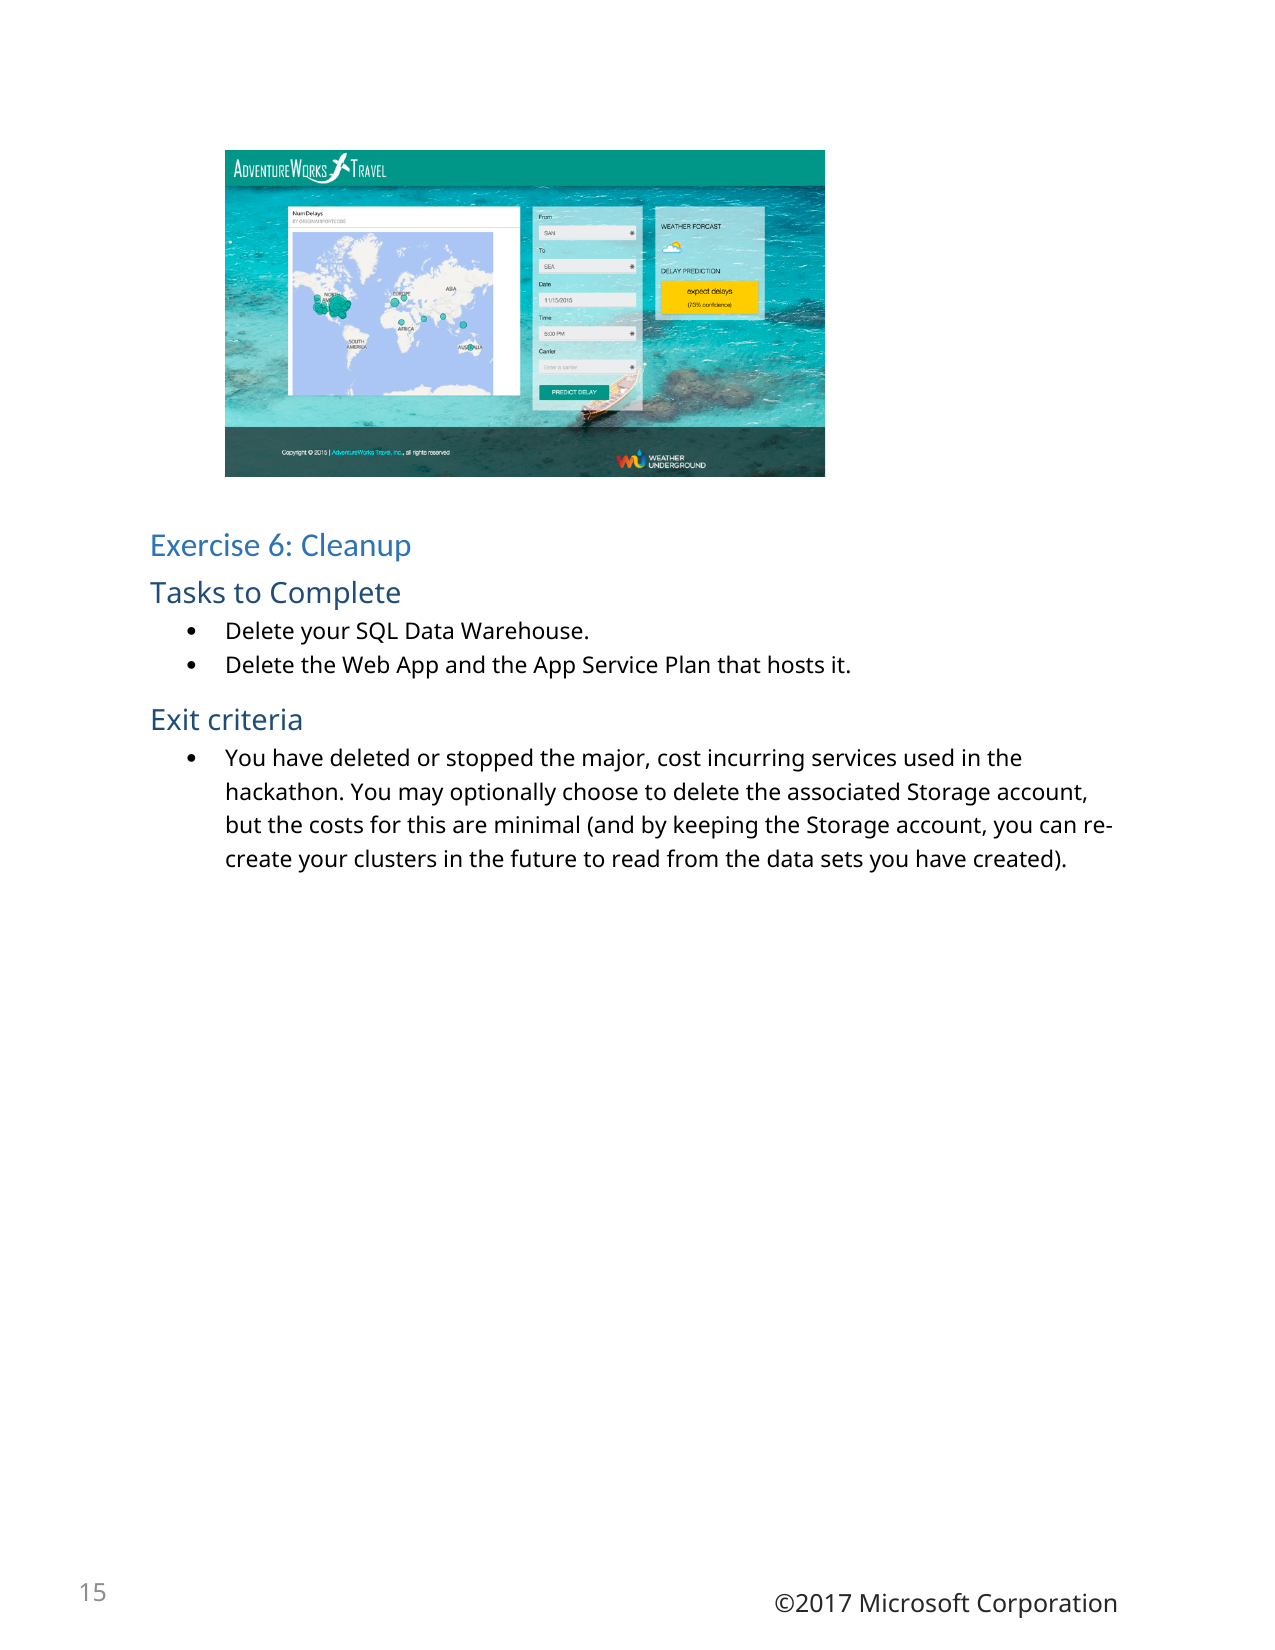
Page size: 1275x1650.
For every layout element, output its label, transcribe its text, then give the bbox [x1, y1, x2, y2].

subtitle Exit criteria [150, 699, 1125, 739]
subtitle Exercise 6: Cleanup [150, 524, 1125, 565]
list Delete the Web App and the App Service Plan that hosts it. [187, 649, 1125, 680]
picture [225, 150, 826, 477]
list You have deleted or stopped the major, cost incurring services used in the hackathon. You may optionally choose to delete the associated Storage account, but the costs for this are minimal (and by keeping the Storage account, you can re-create your clusters in the future to read from the data sets you have created). [187, 742, 1125, 874]
subtitle Tasks to Complete [150, 572, 1125, 612]
list Delete your SQL Data Warehouse. [187, 615, 1125, 646]
